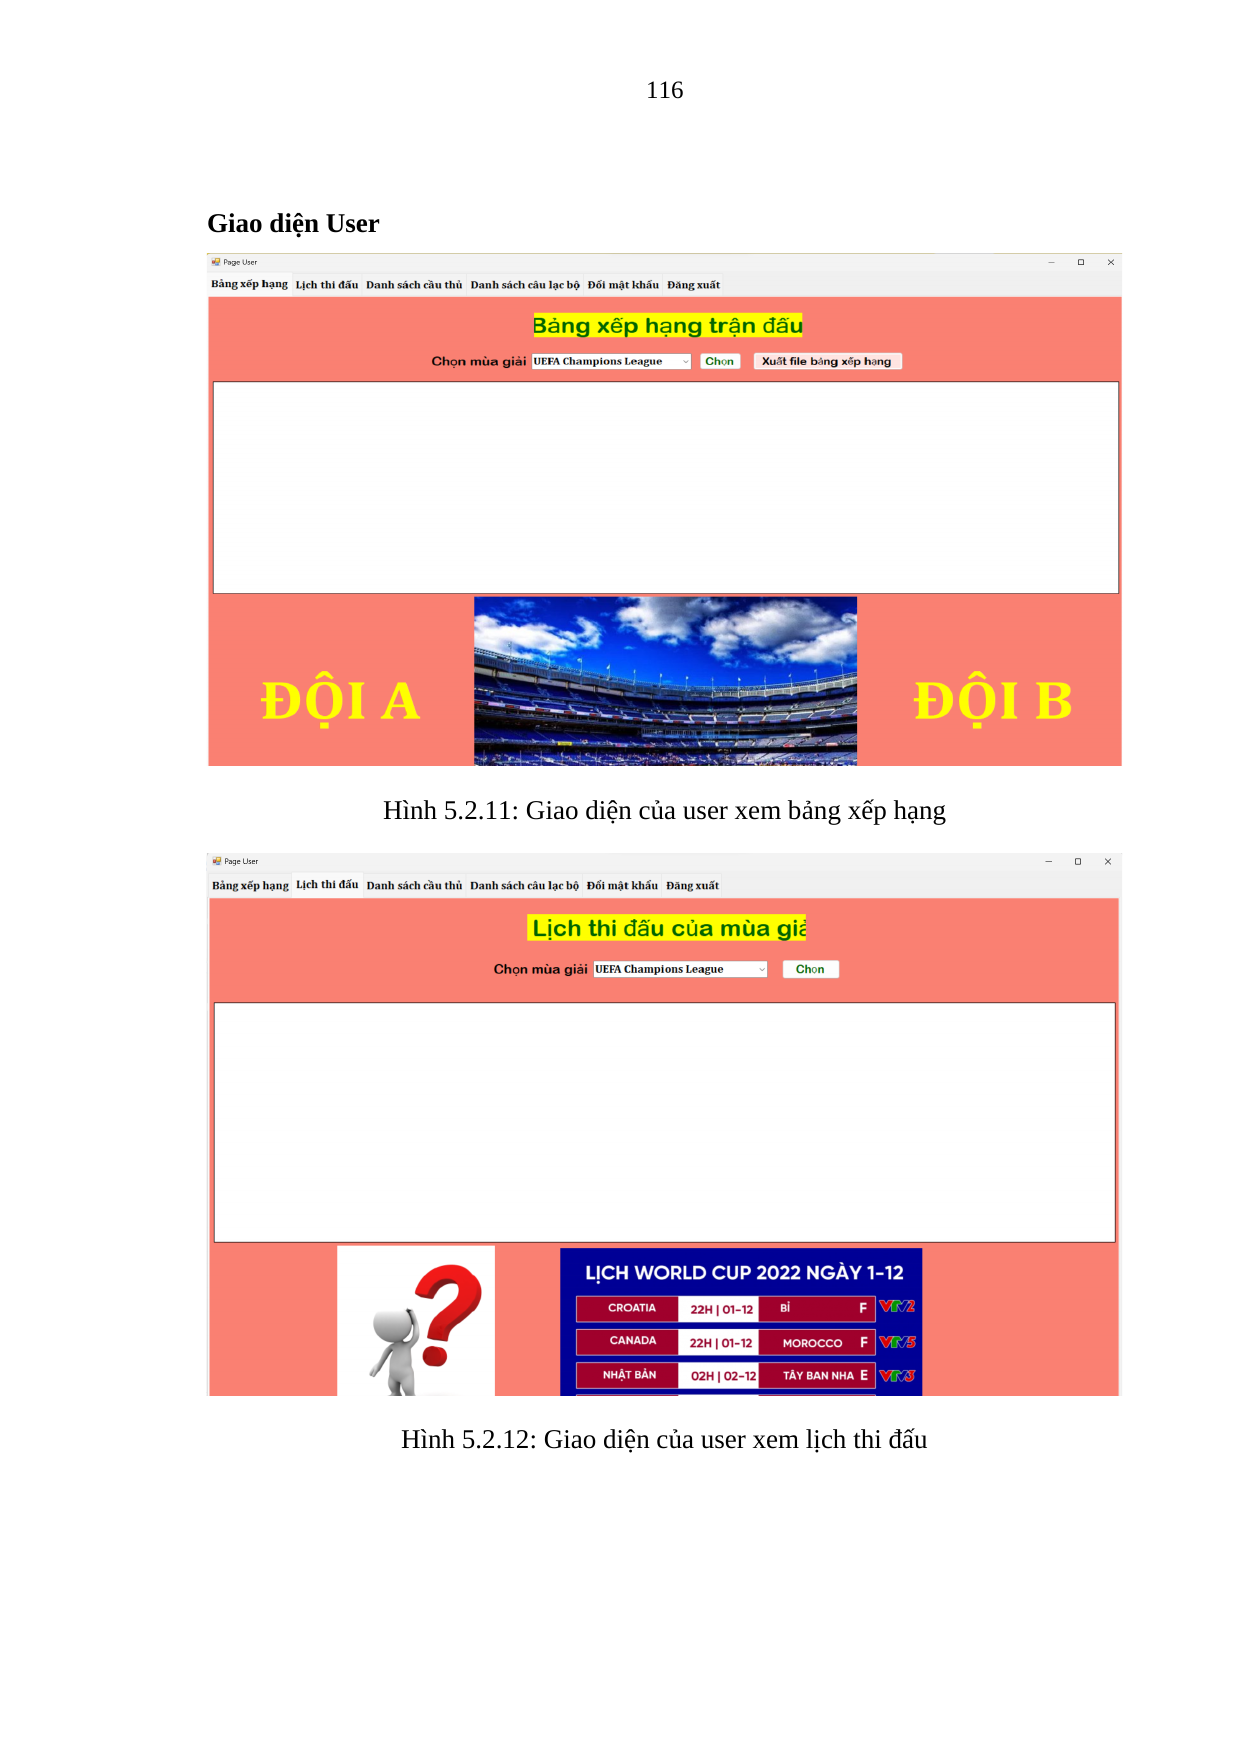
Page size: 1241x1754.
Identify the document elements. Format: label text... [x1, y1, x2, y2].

picture [206, 853, 1123, 1396]
text Hình 5.2.11: Giao diện của user xem bảng xếp hạng [207, 794, 1122, 825]
text Giao diện User [207, 207, 1122, 238]
text Hình 5.2.12: Giao diện của user xem lịch thi đấu [207, 1424, 1122, 1455]
picture [206, 253, 1123, 766]
